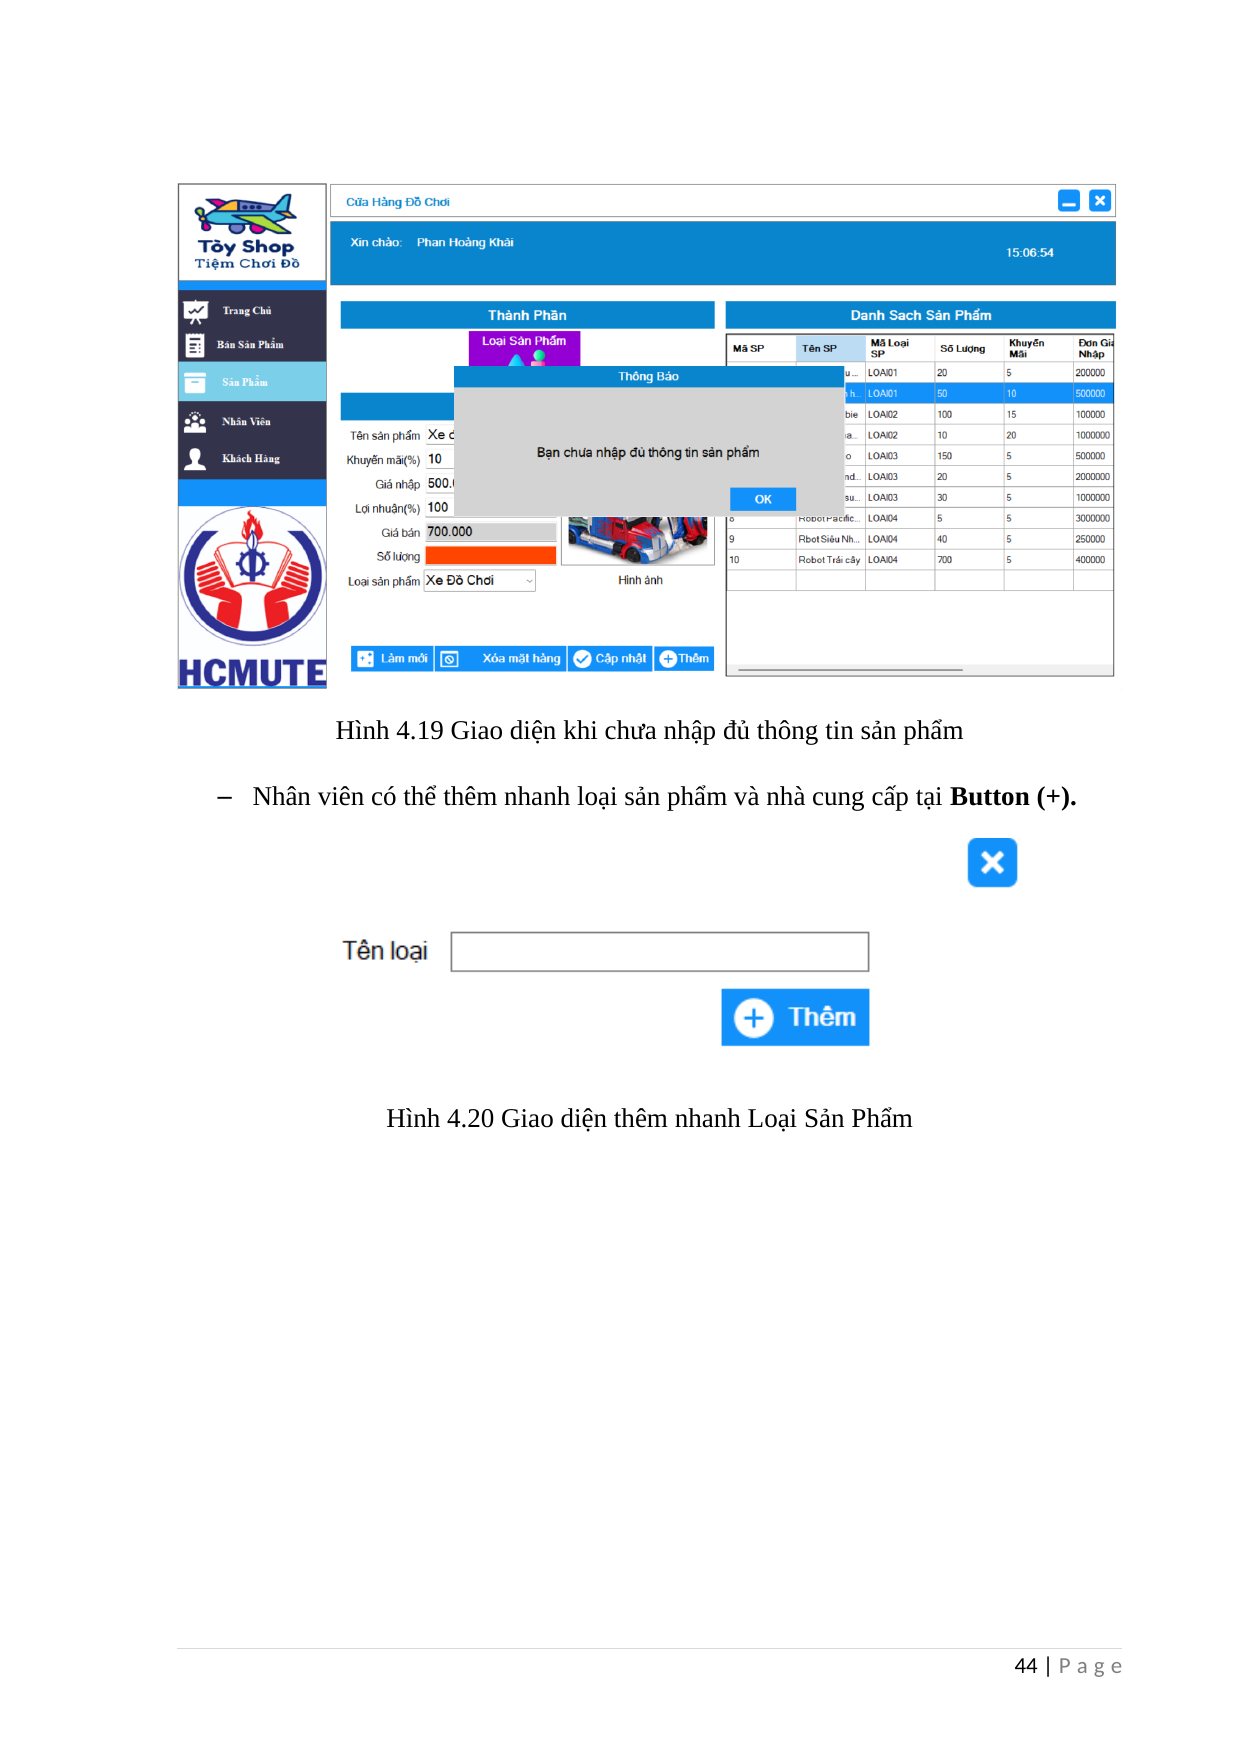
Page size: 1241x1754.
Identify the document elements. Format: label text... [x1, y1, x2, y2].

list Nhân viên có thể thêm nhanh loại sản phẩm và nhà cung cấp tại Button (+). [215, 771, 1122, 818]
text Hình 4.20 Giao diện thêm nhanh Loại Sản Phẩm [177, 1102, 1122, 1133]
text Hình 4.19 Giao diện khi chưa nhập đủ thông tin sản phẩm [177, 714, 1122, 746]
picture [177, 177, 1123, 690]
picture [280, 838, 1019, 1077]
